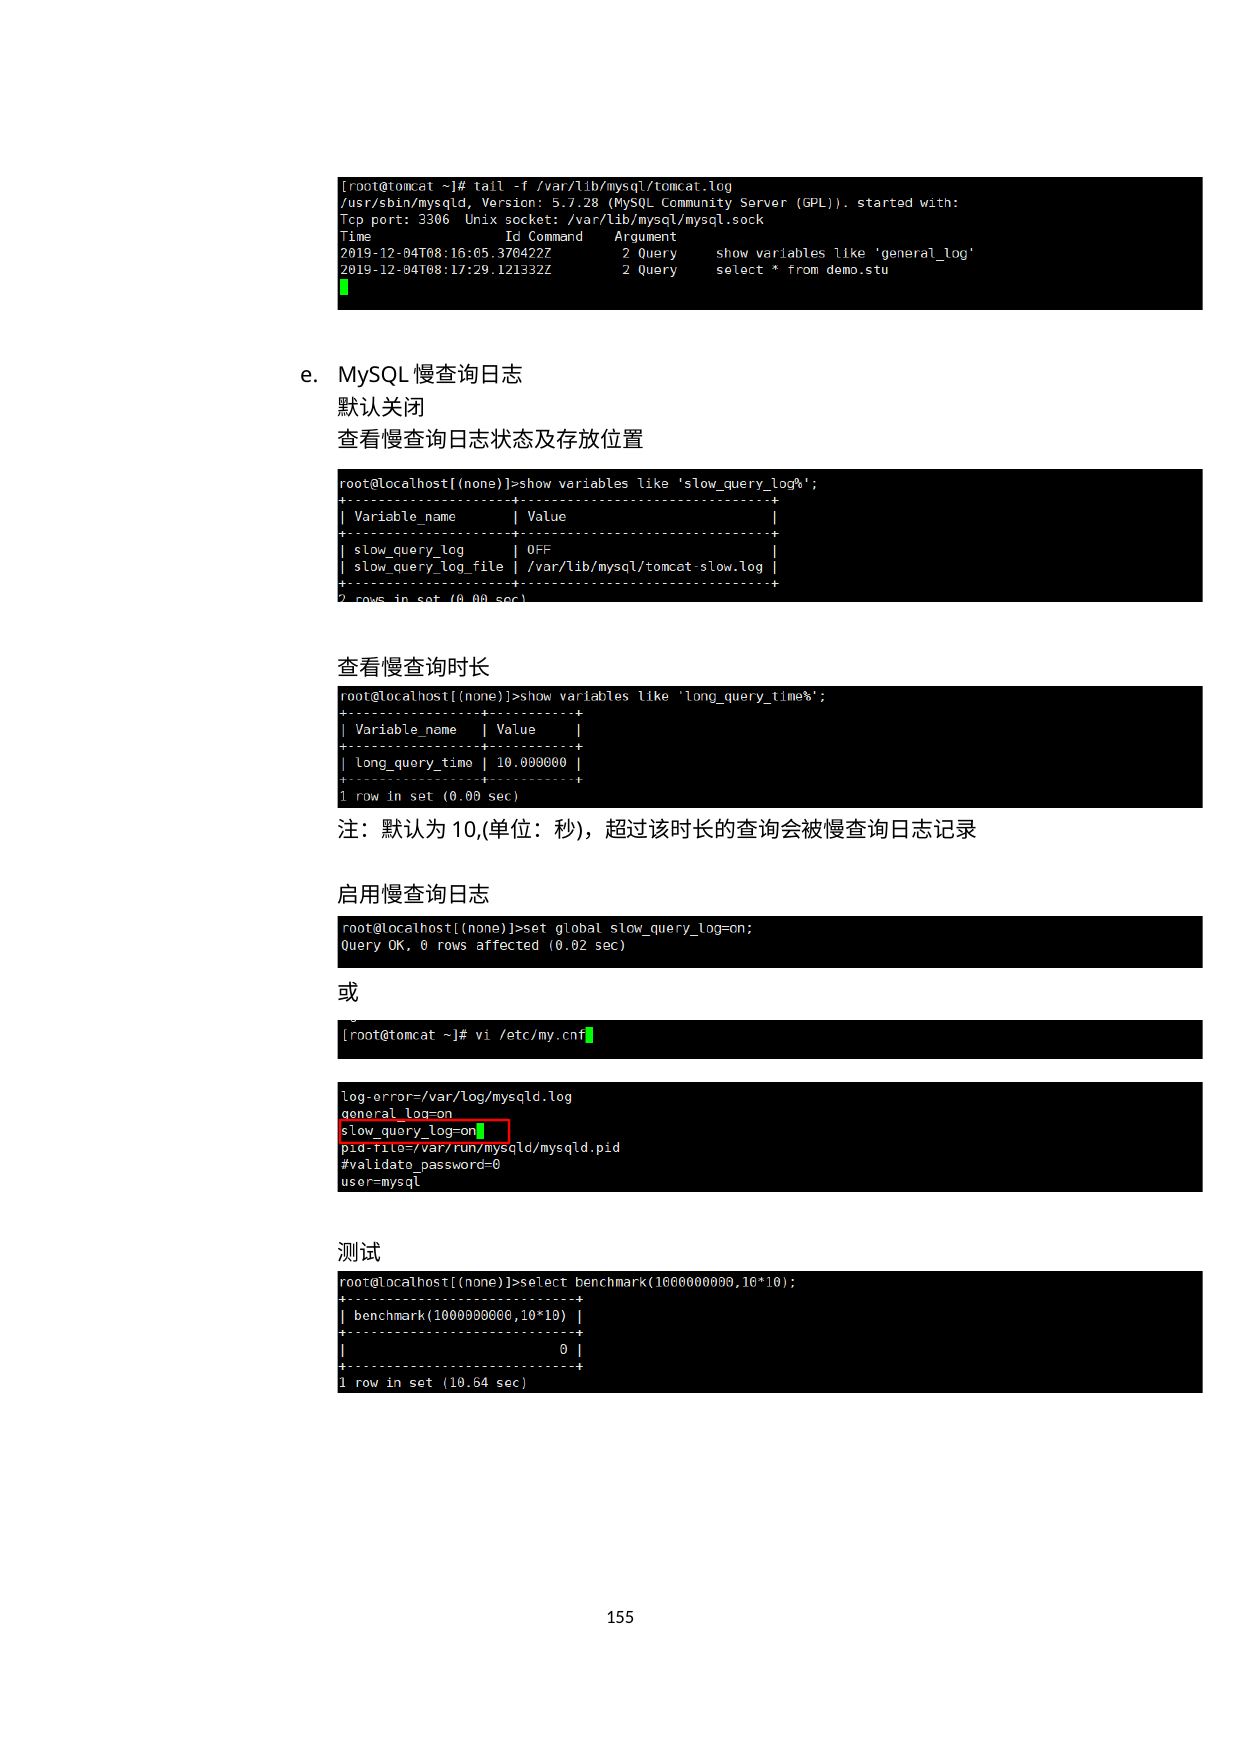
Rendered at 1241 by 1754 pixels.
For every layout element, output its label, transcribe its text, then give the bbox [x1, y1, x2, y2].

picture [337, 686, 1203, 808]
list 查看慢查询日志状态及存放位置 [337, 422, 1053, 454]
picture [337, 177, 1203, 310]
list 或 [337, 974, 1053, 1007]
picture [337, 1082, 1203, 1192]
list 查看慢查询时长 [337, 649, 1053, 682]
list 默认关闭 [337, 389, 1053, 422]
list 启用慢查询日志 [337, 877, 1053, 909]
list 注：默认为10,(单位：秒)，超过该时长的查询会被慢查询日志记录 [337, 812, 1053, 844]
list MySQL慢查询日志 [300, 357, 1053, 389]
picture [337, 916, 1203, 968]
picture [337, 1271, 1203, 1393]
picture [337, 1020, 1203, 1059]
list 测试 [337, 1234, 1053, 1267]
picture [337, 469, 1203, 602]
